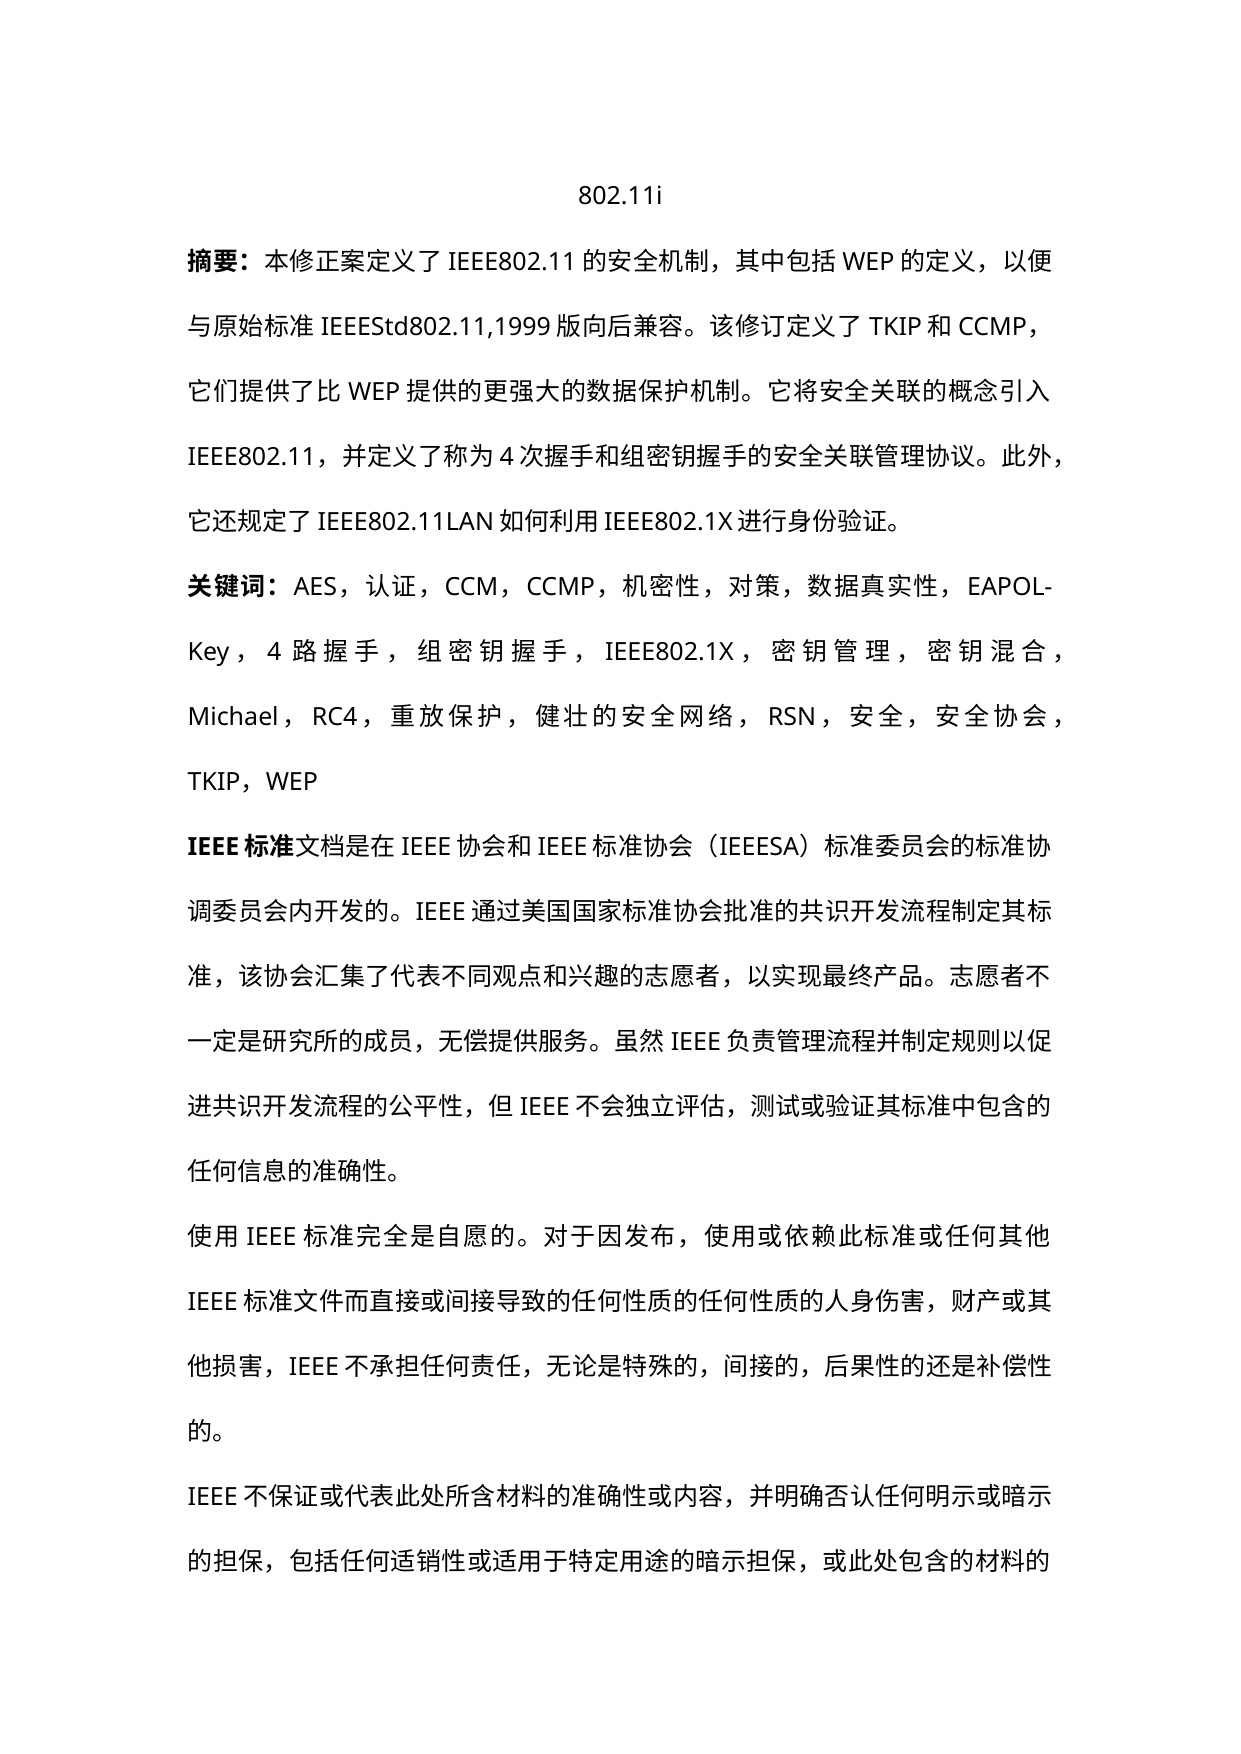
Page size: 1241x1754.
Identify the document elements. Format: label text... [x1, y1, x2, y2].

text 使用IEEE标准完全是自愿的。对于因发布，使用或依赖此标准或任何其他IEEE标准文件而直接或间接导致的任何性质的任何性质的人身伤害，财产或其他损害，IEEE不承担任何责任，无论是特殊的，间接的，后果性的还是补偿性的。 [187, 1202, 1053, 1462]
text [187, 1462, 1053, 1592]
text 关键词：AES，认证，CCM，CCMP，机密性，对策，数据真实性，EAPOL-Key，4路握手，组密钥握手，IEEE802.1X，密钥管理，密钥混合，Michael，RC4，重放保护，健壮的安全网络，RSN，安全，安全协会，TKIP，WEP [187, 552, 1053, 812]
text IEEE标准文档是在IEEE协会和IEEE标准协会（IEEESA）标准委员会的标准协调委员会内开发的。IEEE通过美国国家标准协会批准的共识开发流程制定其标准，该协会汇集了代表不同观点和兴趣的志愿者，以实现最终产品。志愿者不一定是研究所的成员，无偿提供服务。虽然IEEE负责管理流程并制定规则以促进共识开发流程的公平性，但IEEE不会独立评估，测试或验证其标准中包含的任何信息的准确性。 [187, 812, 1053, 1202]
text 802.11i [187, 162, 1053, 227]
text 摘要：本修正案定义了IEEE802.11的安全机制，其中包括WEP的定义，以便与原始标准IEEEStd802.11,1999版向后兼容。该修订定义了TKIP和CCMP，它们提供了比WEP提供的更强大的数据保护机制。它将安全关联的概念引入IEEE802.11，并定义了称为4次握手和组密钥握手的安全关联管理协议。此外，它还规定了IEEE802.11LAN如何利用IEEE802.1X进行身份验证。 [187, 227, 1053, 552]
